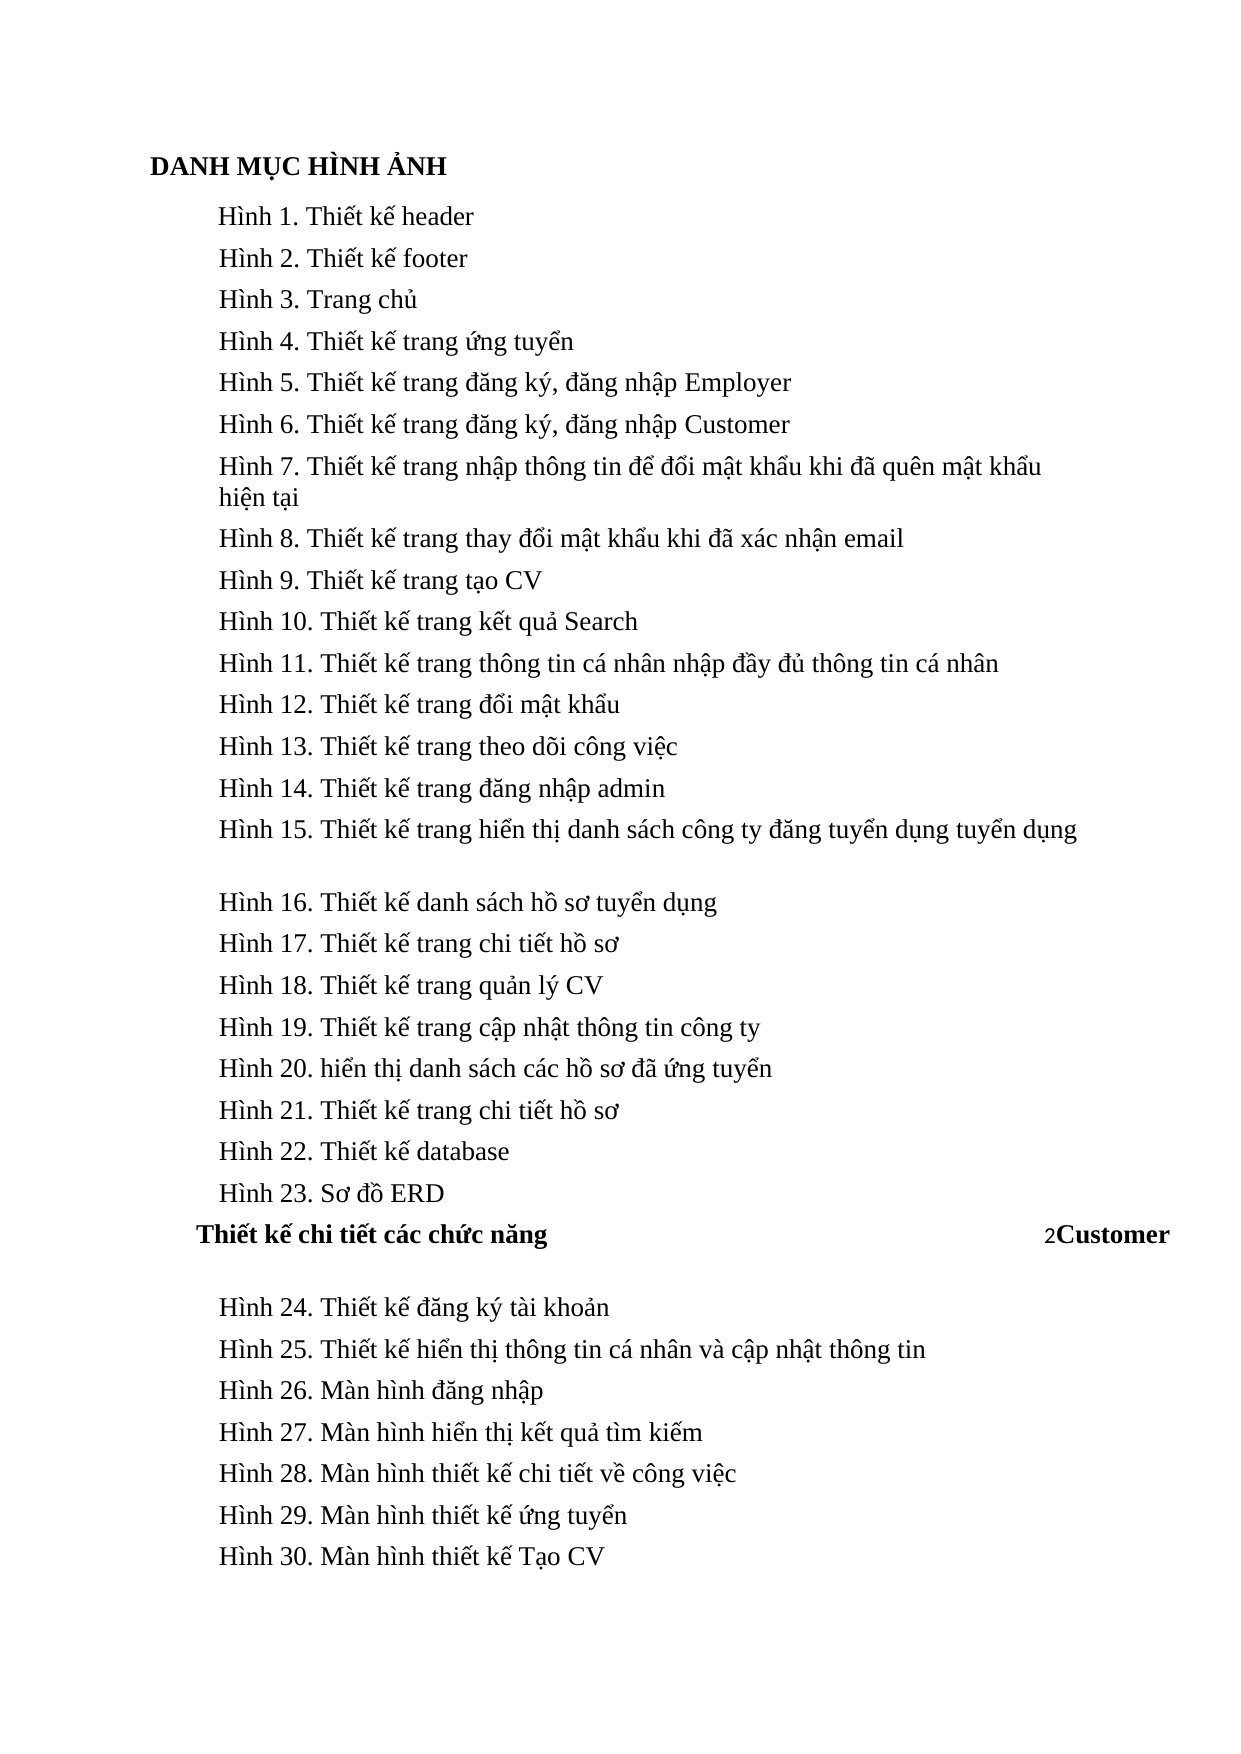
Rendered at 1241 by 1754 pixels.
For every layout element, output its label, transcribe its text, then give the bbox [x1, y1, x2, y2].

text DANH MỤC HÌNH ẢNH [150, 150, 1090, 181]
